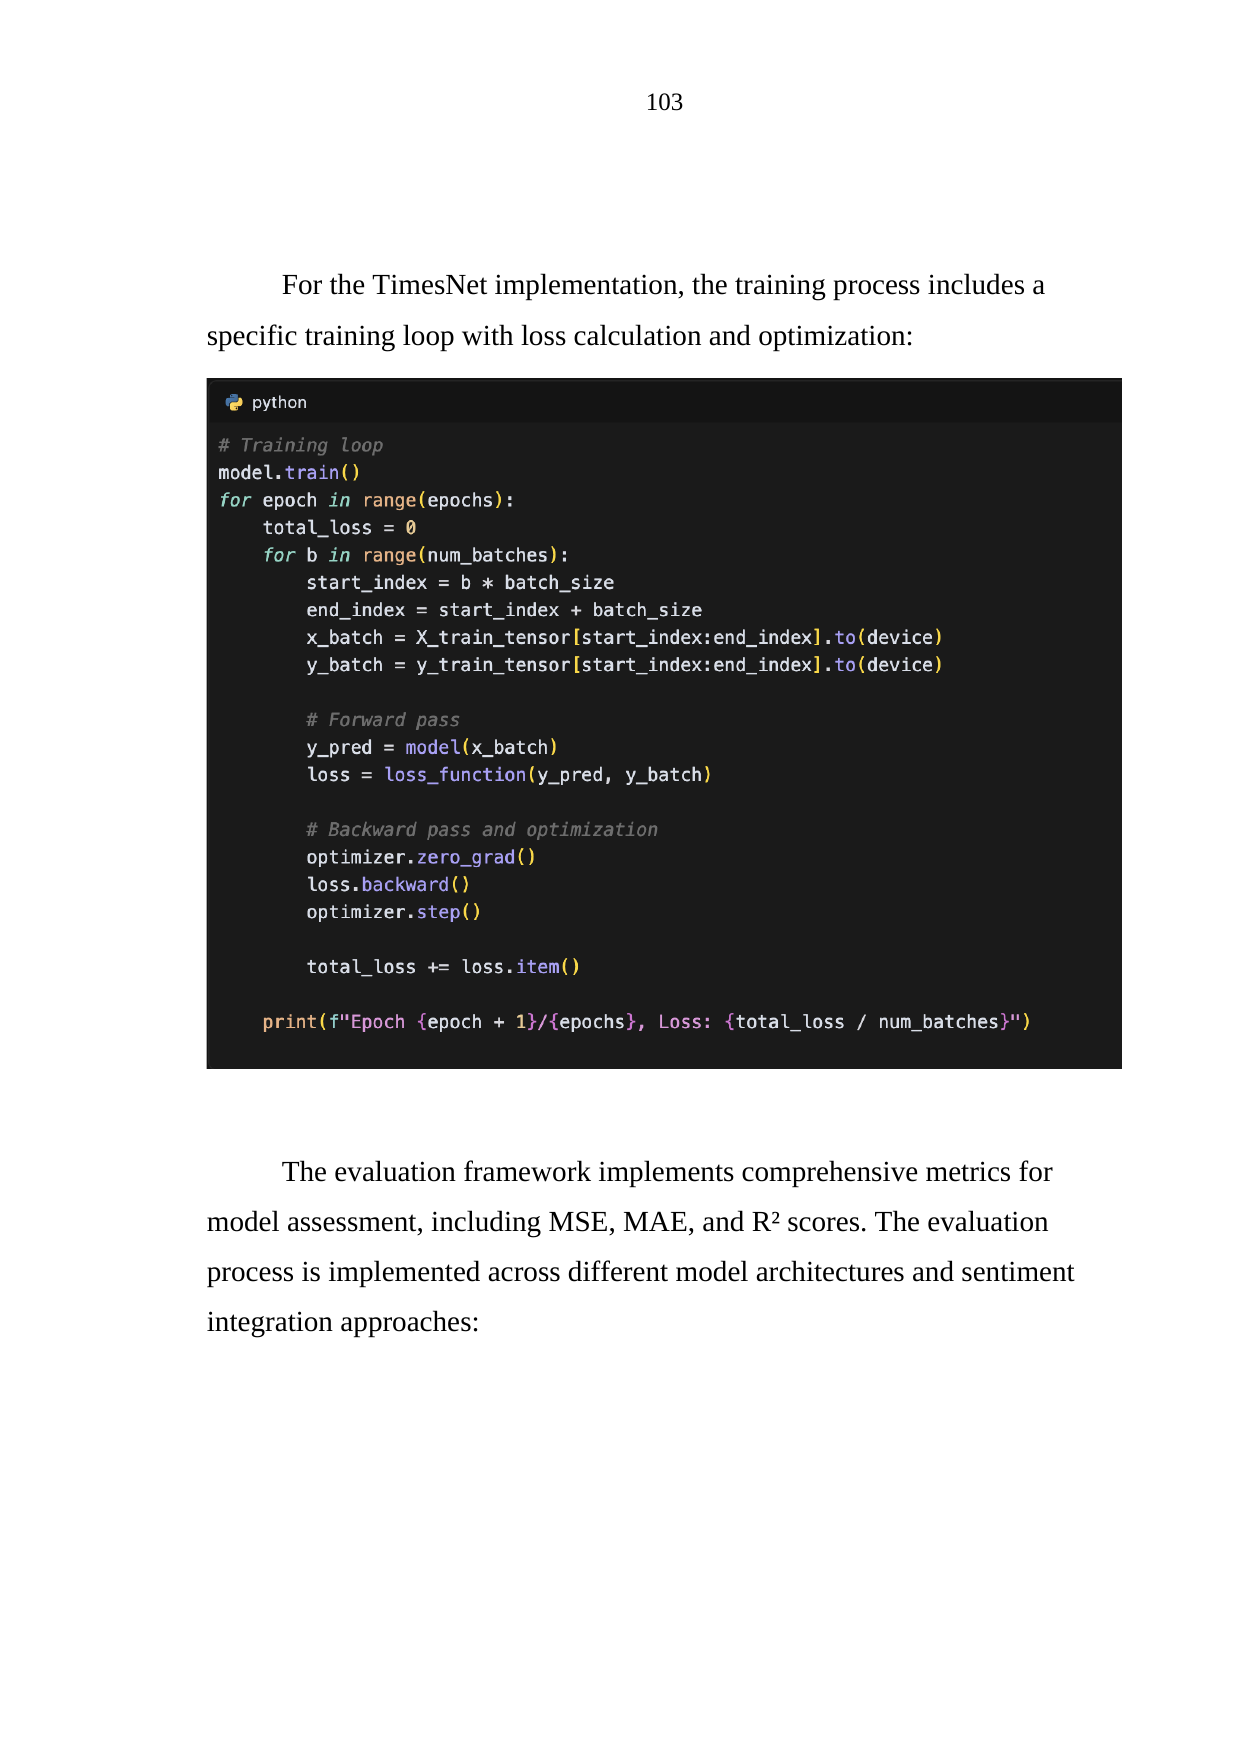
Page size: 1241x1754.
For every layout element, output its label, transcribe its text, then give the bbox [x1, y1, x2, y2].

text The evaluation framework implements comprehensive metrics for model assessment, including MSE, MAE, and R² scores. The evaluation process is implemented across different model architectures and sentiment integration approaches: [207, 1154, 1122, 1338]
text For the TimesNet implementation, the training process includes a specific training loop with loss calculation and optimization: [207, 267, 1122, 351]
picture [206, 378, 1122, 1069]
